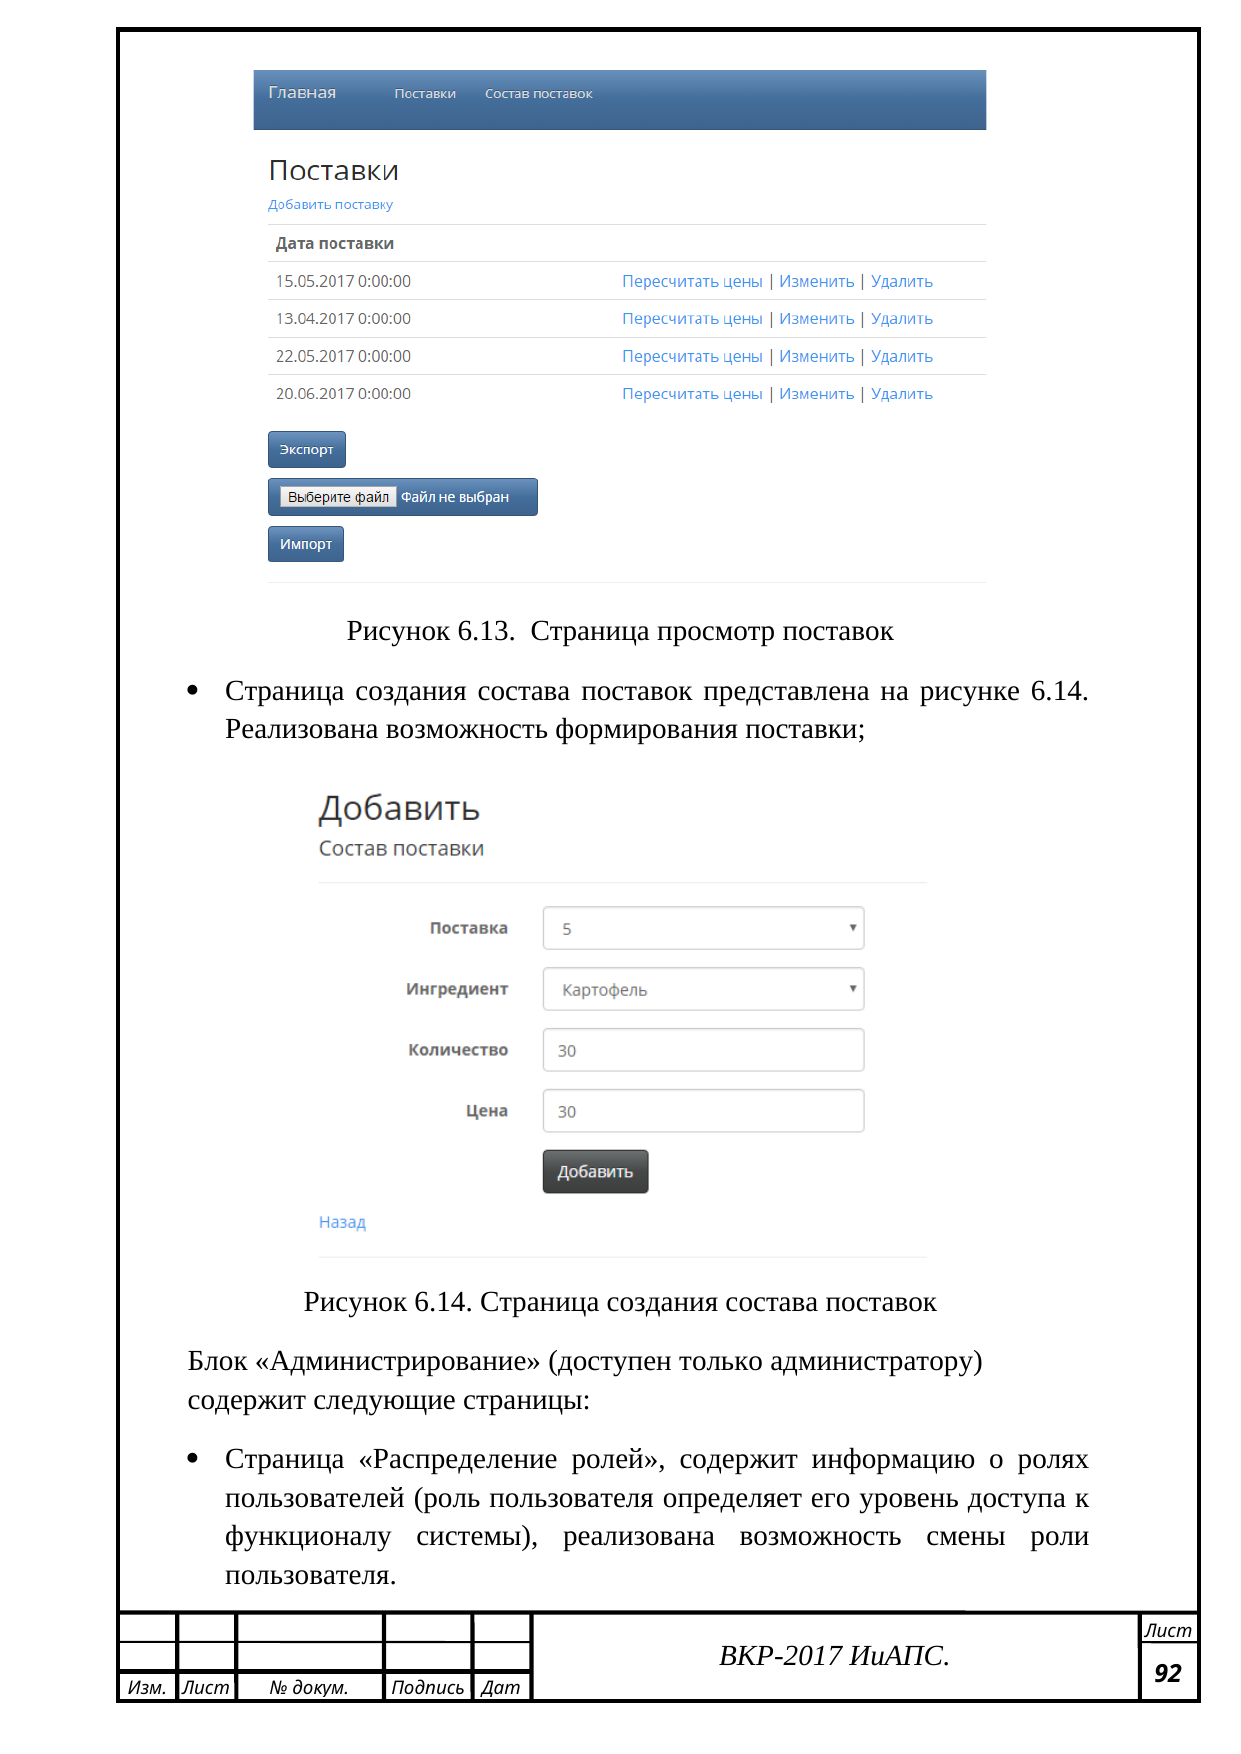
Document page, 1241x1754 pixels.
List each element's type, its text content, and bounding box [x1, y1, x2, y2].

text Блок «Администрирование» (доступен только администратору) содержит следующие страницы: [187, 1343, 1090, 1416]
picture [313, 766, 928, 1259]
picture [253, 70, 987, 589]
list Страница «Распределение ролей», содержит информацию о ролях пользователей (роль пользователя определяет его уровень доступа к функционалу системы), реализована возможность смены роли пользователя. [187, 1441, 1090, 1591]
text Рисунок 6.14. Страница создания состава поставок [150, 1284, 1090, 1318]
list Страница создания состава поставок представлена на рисунке 6.14. Реализована возможность формирования поставки; [187, 673, 1090, 745]
text Рисунок 6.13. Страница просмотр поставок [150, 613, 1090, 647]
